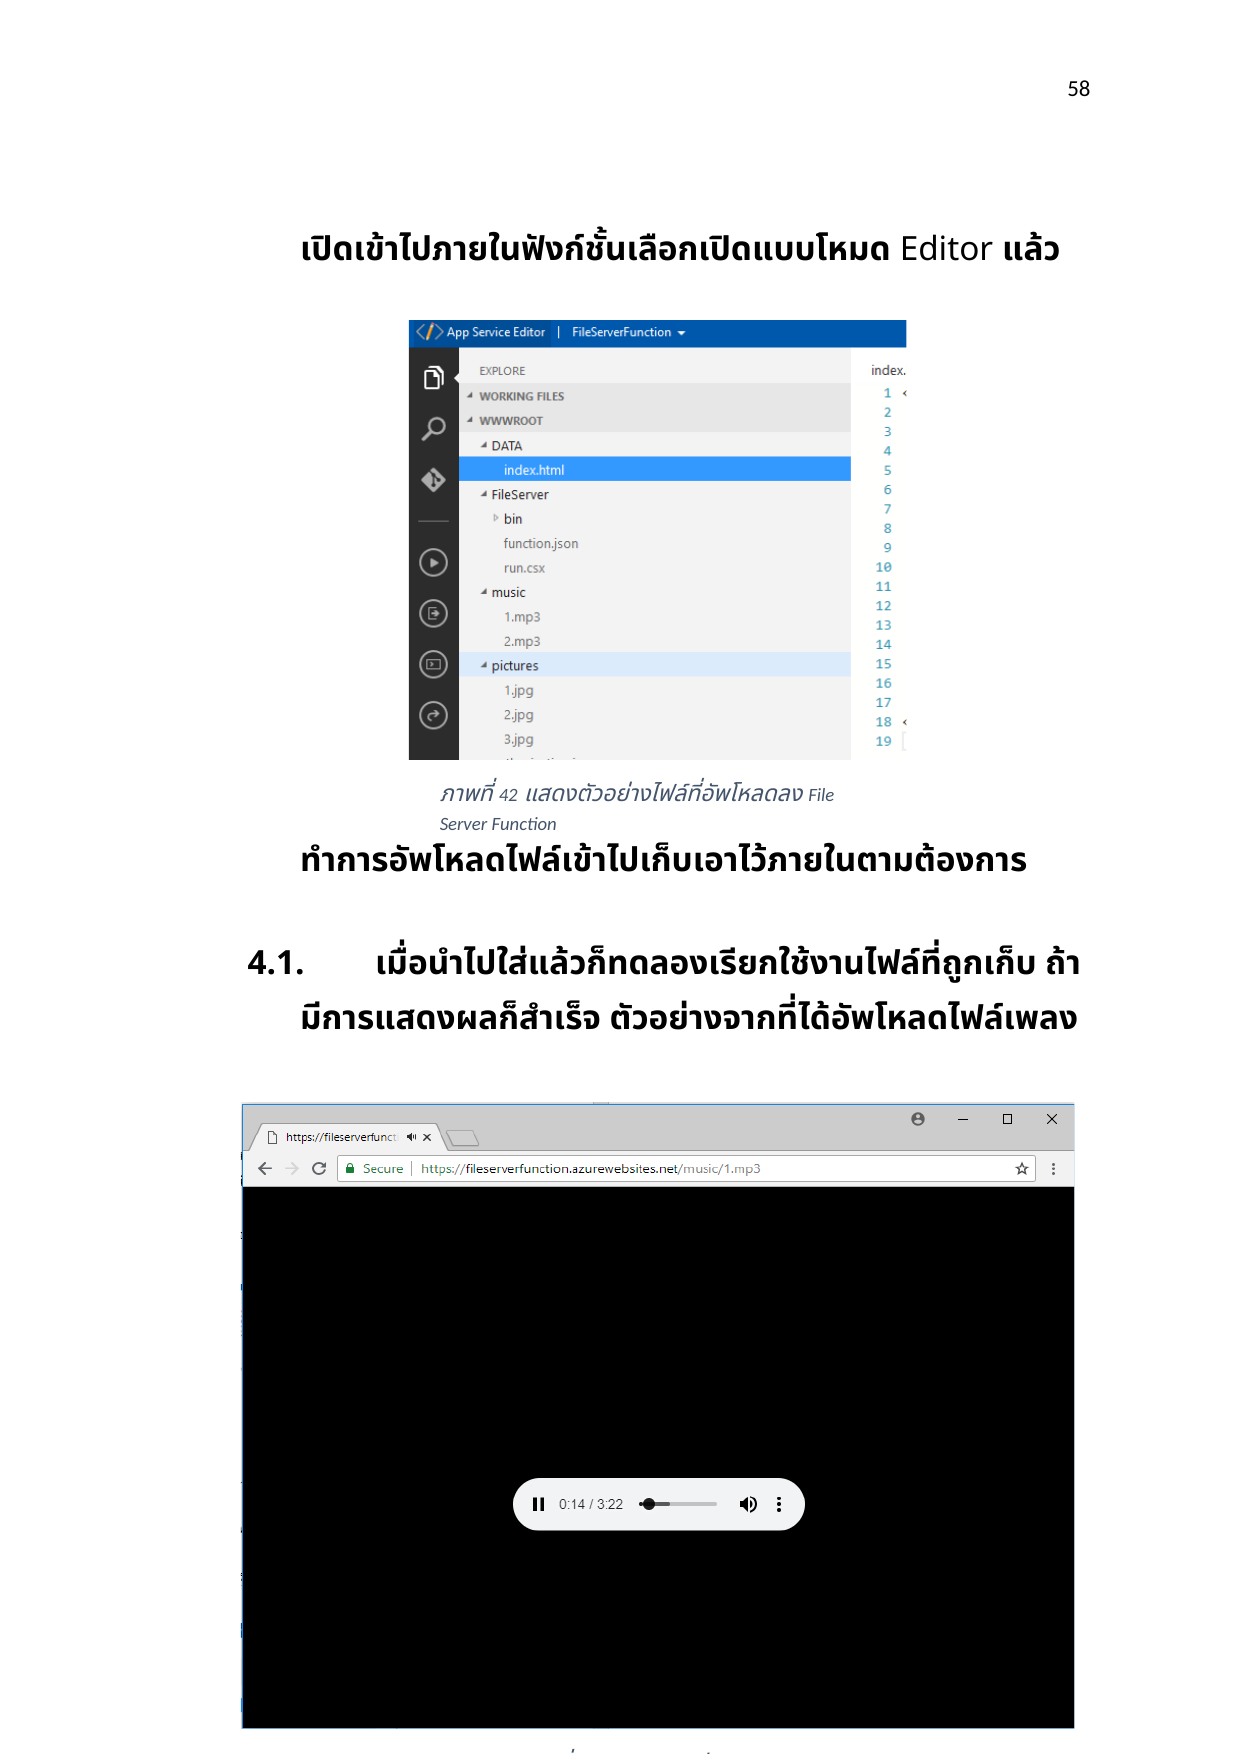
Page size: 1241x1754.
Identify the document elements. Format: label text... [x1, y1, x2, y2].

picture [408, 320, 907, 760]
list เมื่อนำไปใส่แล้วก็ทดลองเรียกใช้งานไฟล์ที่ถูกเก็บ ถ้ามีการแสดงผลก็สำเร็จ ตัวอย่างจากที่ได้อัพโหลดไฟล์เพลงและภาพลงไปแล้วก็ลองทำการเรียกมาแสดงผลสักไฟล์นึง โดยจะทำการเรียกใช้งานไฟล์เพลงออกมาแสดง [247, 939, 1090, 1044]
picture [240, 1102, 1075, 1729]
